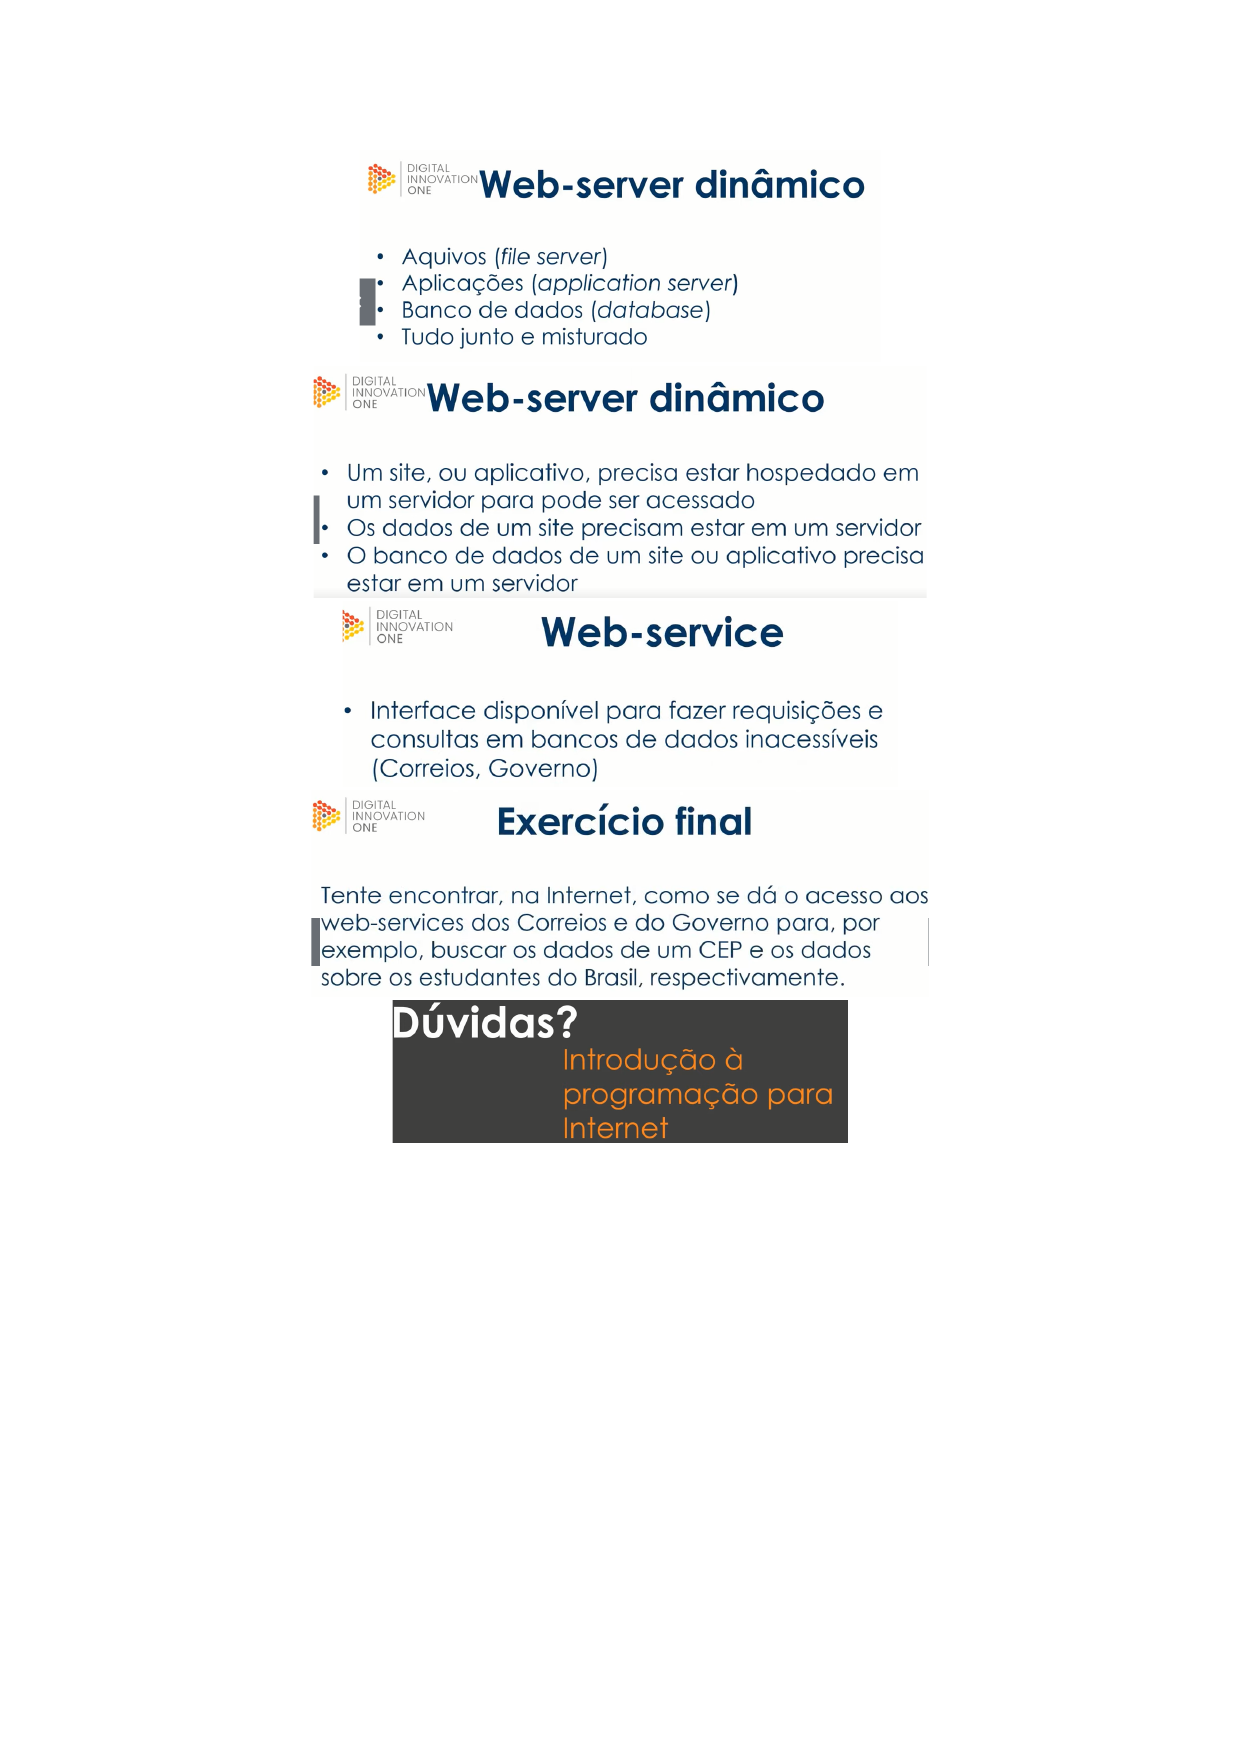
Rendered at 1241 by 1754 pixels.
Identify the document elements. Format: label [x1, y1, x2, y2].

picture [359, 150, 881, 362]
picture [311, 790, 929, 997]
picture [392, 1000, 848, 1143]
picture [342, 601, 898, 787]
picture [313, 366, 927, 598]
